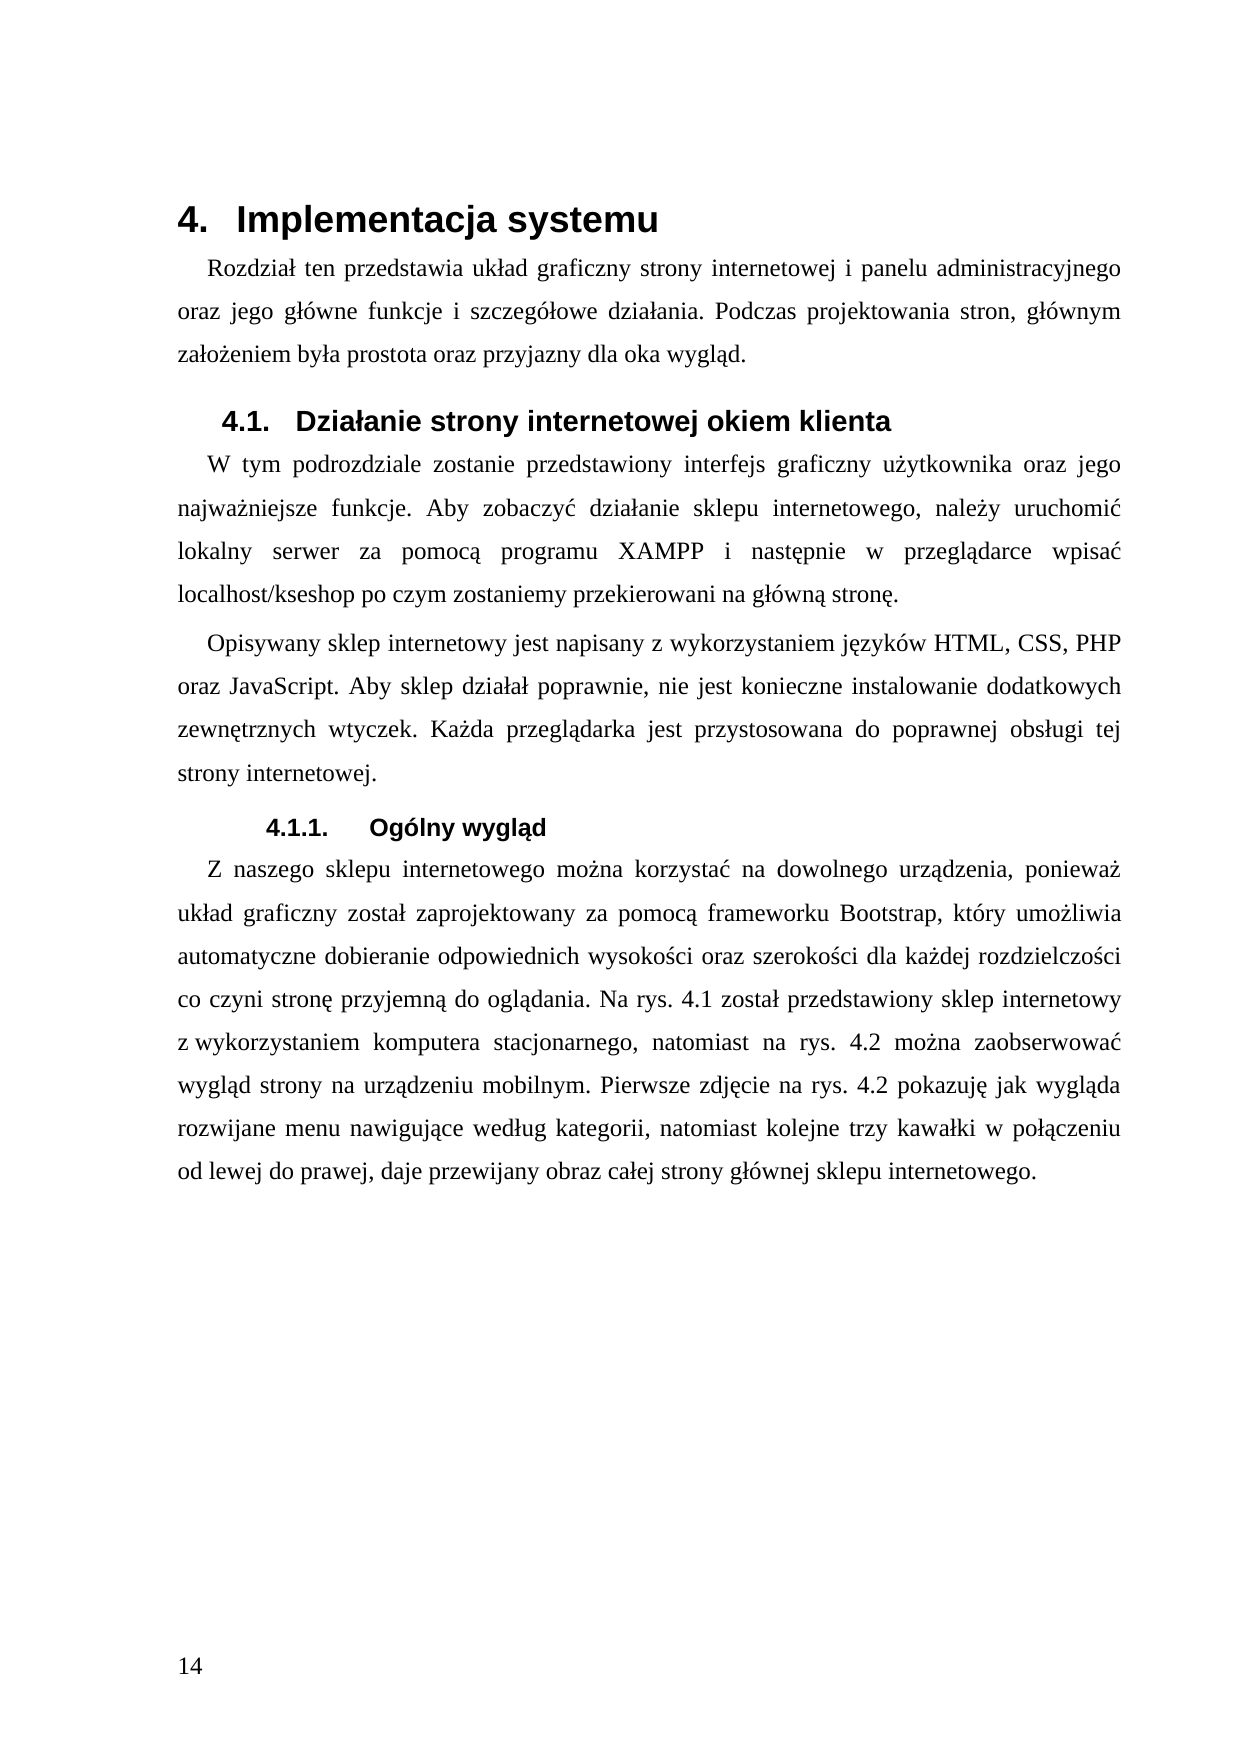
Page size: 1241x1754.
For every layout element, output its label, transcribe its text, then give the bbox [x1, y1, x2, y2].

text Opisywany sklep internetowy jest napisany z wykorzystaniem języków HTML, CSS, PHP oraz JavaScript. Aby sklep działał poprawnie, nie jest konieczne instalowanie dodatkowych zewnętrznych wtyczek. Każda przeglądarka jest przystosowana do poprawnej obsługi tej strony internetowej. [177, 628, 1122, 786]
text W tym podrozdziale zostanie przedstawiony interfejs graficzny użytkownika oraz jego najważniejsze funkcje. Aby zobaczyć działanie sklepu internetowego, należy uruchomić lokalny serwer za pomocą programu XAMPP i następnie w przeglądarce wpisać localhost/kseshop po czym zostaniemy przekierowani na główną stronę. [177, 449, 1122, 608]
subtitle Działanie strony internetowej okiem klienta [222, 403, 1122, 437]
text Rozdział ten przedstawia układ graficzny strony internetowej i panelu administracyjnego oraz jego główne funkcje i szczegółowe działania. Podczas projektowania stron, głównym założeniem była prostota oraz przyjazny dla oka wygląd. [177, 253, 1122, 368]
subtitle Ogólny wygląd [266, 813, 1122, 842]
text Z naszego sklepu internetowego można korzystać na dowolnego urządzenia, ponieważ układ graficzny został zaprojektowany za pomocą frameworku Bootstrap, który umożliwia automatyczne dobieranie odpowiednich wysokości oraz szerokości dla każdej rozdzielczości co czyni stronę przyjemną do oglądania. Na rys. 4.1 został przedstawiony sklep internetowy z wykorzystaniem komputera stacjonarnego, natomiast na rys. 4.2 można zaobserwować wygląd strony na urządzeniu mobilnym. Pierwsze zdjęcie na rys. 4.2 pokazuję jak wygląda rozwijane menu nawigujące według kategorii, natomiast kolejne trzy kawałki w połączeniu od lewej do prawej, daje przewijany obraz całej strony głównej sklepu internetowego. [177, 854, 1122, 1185]
subtitle Implementacja systemu [177, 198, 1122, 241]
